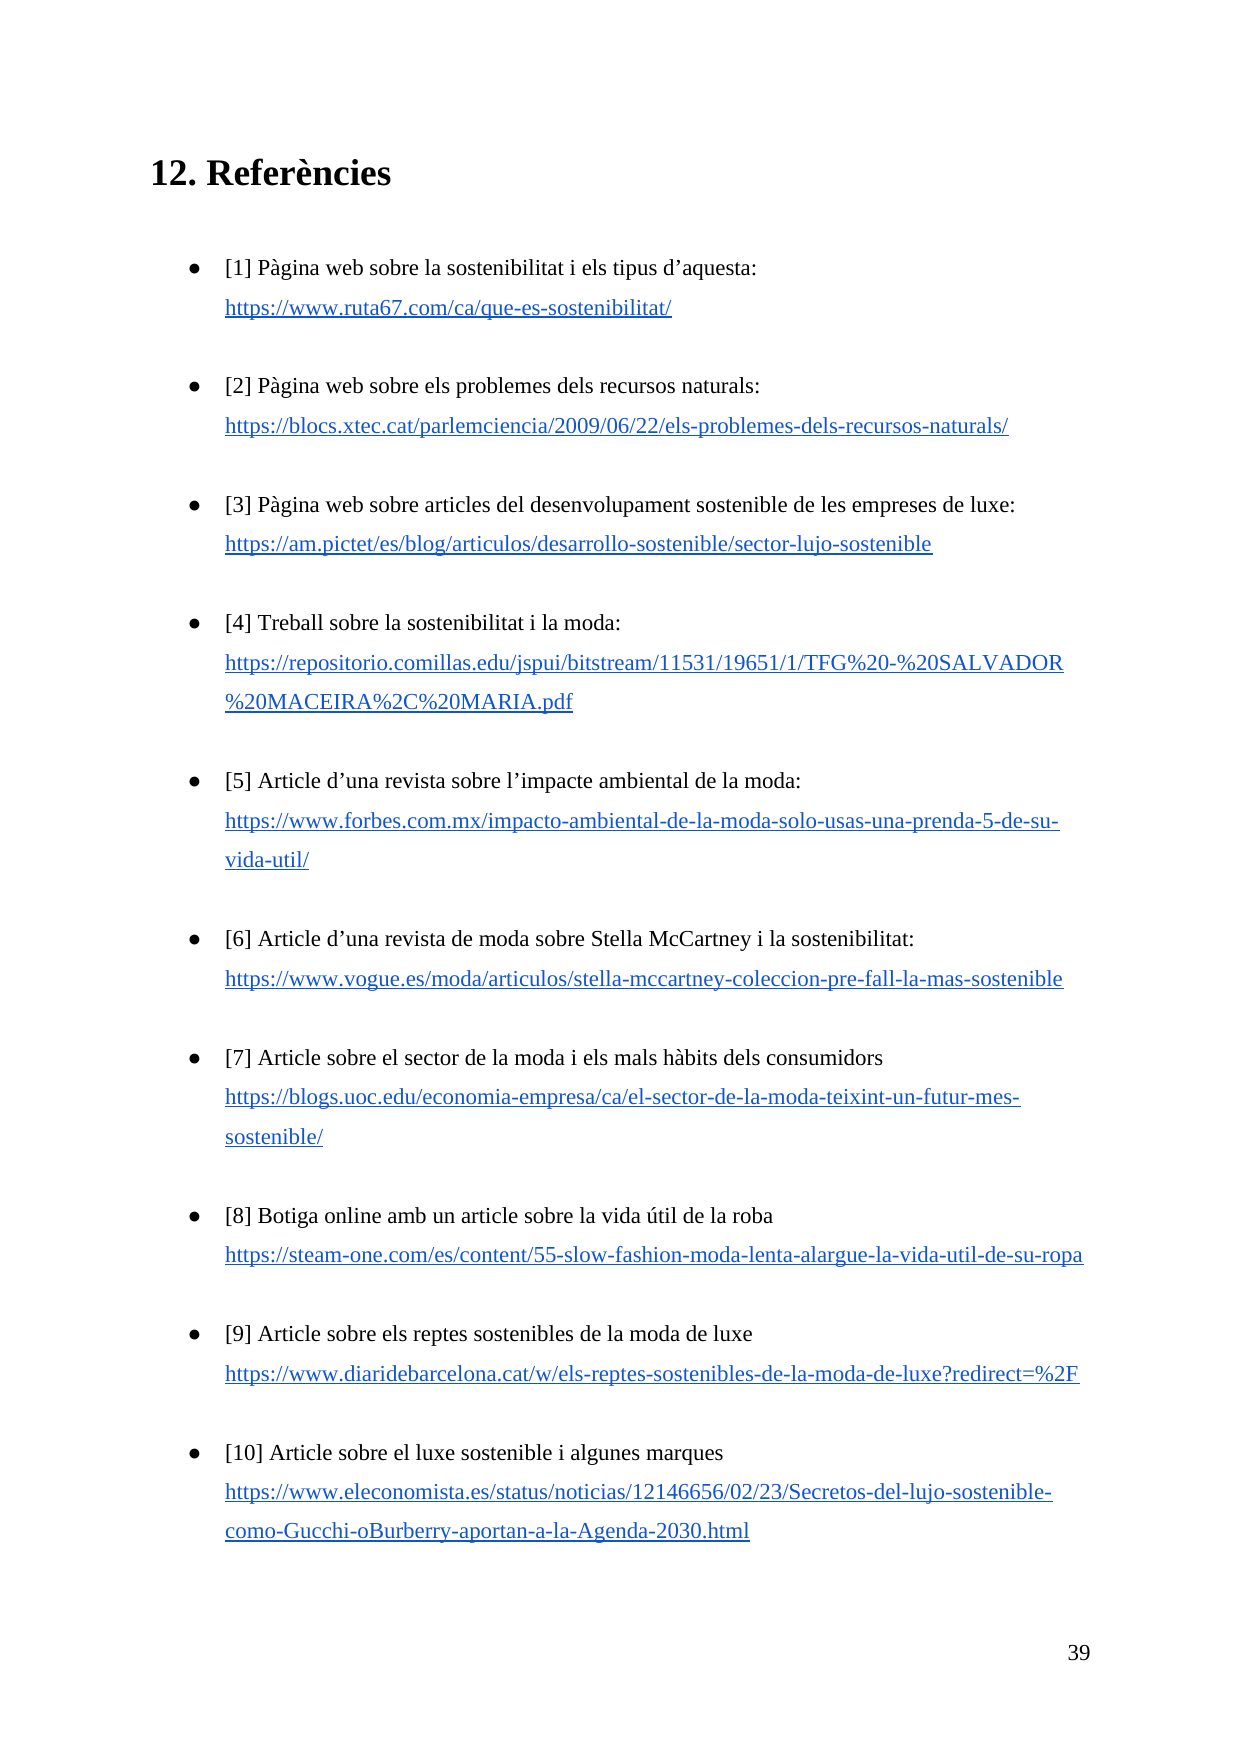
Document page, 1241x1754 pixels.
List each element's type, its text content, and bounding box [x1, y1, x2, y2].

text https://www.ruta67.com/ca/que-es-sostenibilitat/ [225, 294, 1090, 320]
list [6] Article d’una revista de moda sobre Stella McCartney i la sostenibilitat: [187, 925, 1090, 952]
text https://www.diaridebarcelona.cat/w/els-reptes-sostenibles-de-la-moda-de-luxe?redirect=%2F [225, 1359, 1090, 1386]
list [5] Article d’una revista sobre l’impacte ambiental de la moda: [187, 767, 1090, 794]
text https://www.forbes.com.mx/impacto-ambiental-de-la-moda-solo-usas-una-prenda-5-de-su-vida-util/ [225, 807, 1090, 873]
text https://am.pictet/es/blog/articulos/desarrollo-sostenible/sector-lujo-sostenible [225, 531, 1090, 557]
text https://blocs.xtec.cat/parlemciencia/2009/06/22/els-problemes-dels-recursos-naturals/ [225, 412, 1090, 438]
list [2] Pàgina web sobre els problemes dels recursos naturals: [187, 373, 1090, 399]
list [8] Botiga online amb un article sobre la vida útil de la roba [187, 1202, 1090, 1228]
list [9] Article sobre els reptes sostenibles de la moda de luxe [187, 1320, 1090, 1346]
text https://www.vogue.es/moda/articulos/stella-mccartney-coleccion-pre-fall-la-mas-sostenible [225, 965, 1090, 991]
list [4] Treball sobre la sostenibilitat i la moda: [187, 609, 1090, 636]
text https://blogs.uoc.edu/economia-empresa/ca/el-sector-de-la-moda-teixint-un-futur-mes-sostenible/ [225, 1083, 1090, 1149]
list [3] Pàgina web sobre articles del desenvolupament sostenible de les empreses de luxe: [187, 491, 1090, 517]
list [10] Article sobre el luxe sostenible i algunes marques [187, 1438, 1090, 1465]
text https://www.eleconomista.es/status/noticias/12146656/02/23/Secretos-del-lujo-sostenible-como-Gucchi-oBurberry-aportan-a-la-Agenda-2030.html [225, 1478, 1090, 1544]
text https://repositorio.comillas.edu/jspui/bitstream/11531/19651/1/TFG%20-%20SALVADOR%20MACEIRA%2C%20MARIA.pdf [225, 649, 1090, 715]
list [1] Pàgina web sobre la sostenibilitat i els tipus d’aquesta: [187, 254, 1090, 281]
list [7] Article sobre el sector de la moda i els mals hàbits dels consumidors [187, 1044, 1090, 1070]
text https://steam-one.com/es/content/55-slow-fashion-moda-lenta-alargue-la-vida-util-de-su-ropa [225, 1241, 1090, 1267]
subtitle 12. Referències [150, 150, 1090, 193]
